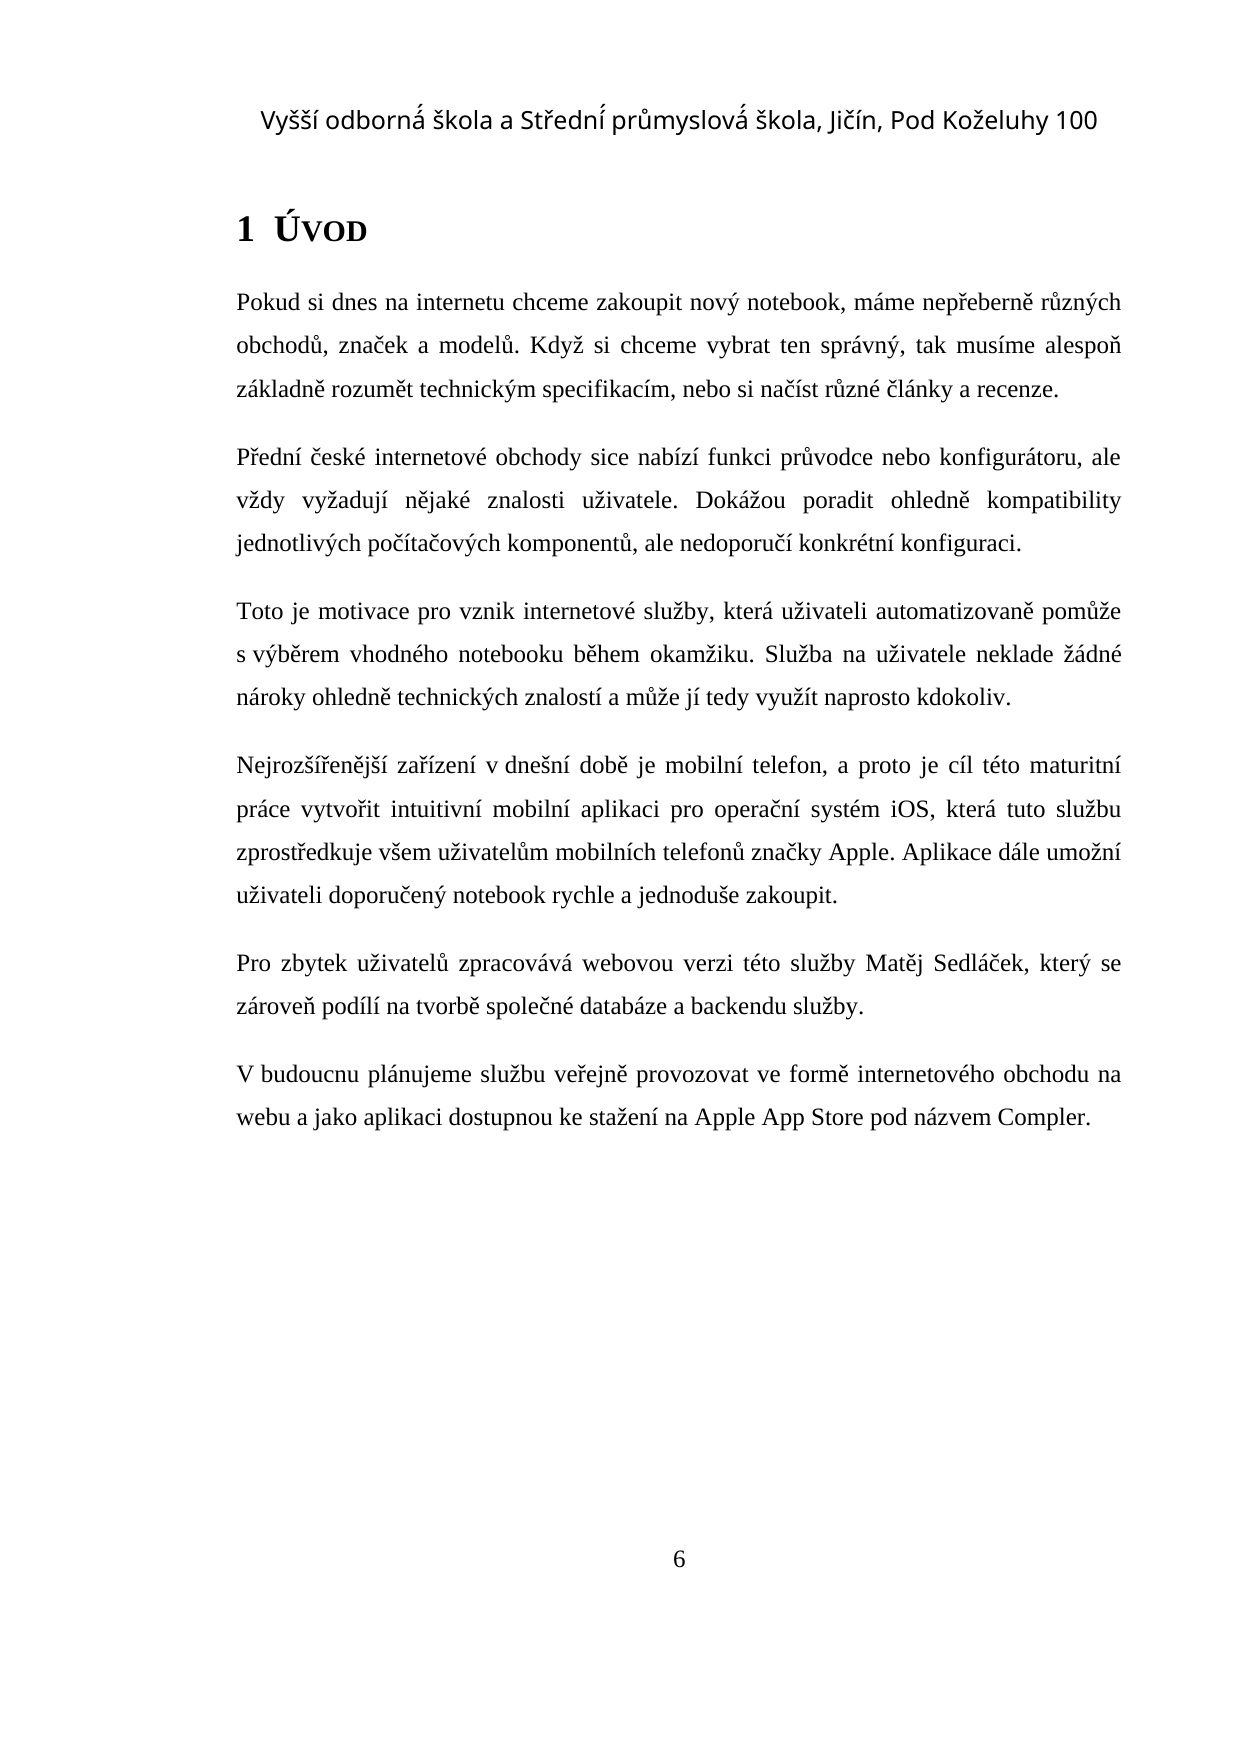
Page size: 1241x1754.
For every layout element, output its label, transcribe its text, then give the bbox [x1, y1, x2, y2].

text Nejrozšířenější zařízení v dnešní době je mobilní telefon, a proto je cíl této maturitní práce vytvořit intuitivní mobilní aplikaci pro operační systém iOS, která tuto službu zprostředkuje všem uživatelům mobilních telefonů značky Apple. Aplikace dále umožní uživateli doporučený notebook rychle a jednoduše zakoupit. [236, 751, 1122, 909]
text Přední české internetové obchody sice nabízí funkci průvodce nebo konfigurátoru, ale vždy vyžadují nějaké znalosti uživatele. Dokážou poradit ohledně kompatibility jednotlivých počítačových komponentů, ale nedoporučí konkrétní konfiguraci. [236, 442, 1122, 557]
text V budoucnu plánujeme službu veřejně provozovat ve formě internetového obchodu na webu a jako aplikaci dostupnou ke stažení na Apple App Store pod názvem Compler. [236, 1059, 1122, 1131]
text Pro zbytek uživatelů zpracovává webovou verzi této služby Matěj Sedláček, který se zároveň podílí na tvorbě společné databáze a backendu služby. [236, 948, 1122, 1020]
text Pokud si dnes na internetu chceme zakoupit nový notebook, máme nepřeberně různých obchodů, značek a modelů. Když si chceme vybrat ten správný, tak musíme alespoň základně rozumět technickým specifikacím, nebo si načíst různé články a recenze. [236, 287, 1122, 402]
subtitle Úvod [236, 207, 1122, 250]
text Toto je motivace pro vznik internetové služby, která uživateli automatizovaně pomůže s výběrem vhodného notebooku během okamžiku. Služba na uživatele neklade žádné nároky ohledně technických znalostí a může jí tedy využít naprosto kdokoliv. [236, 596, 1122, 711]
